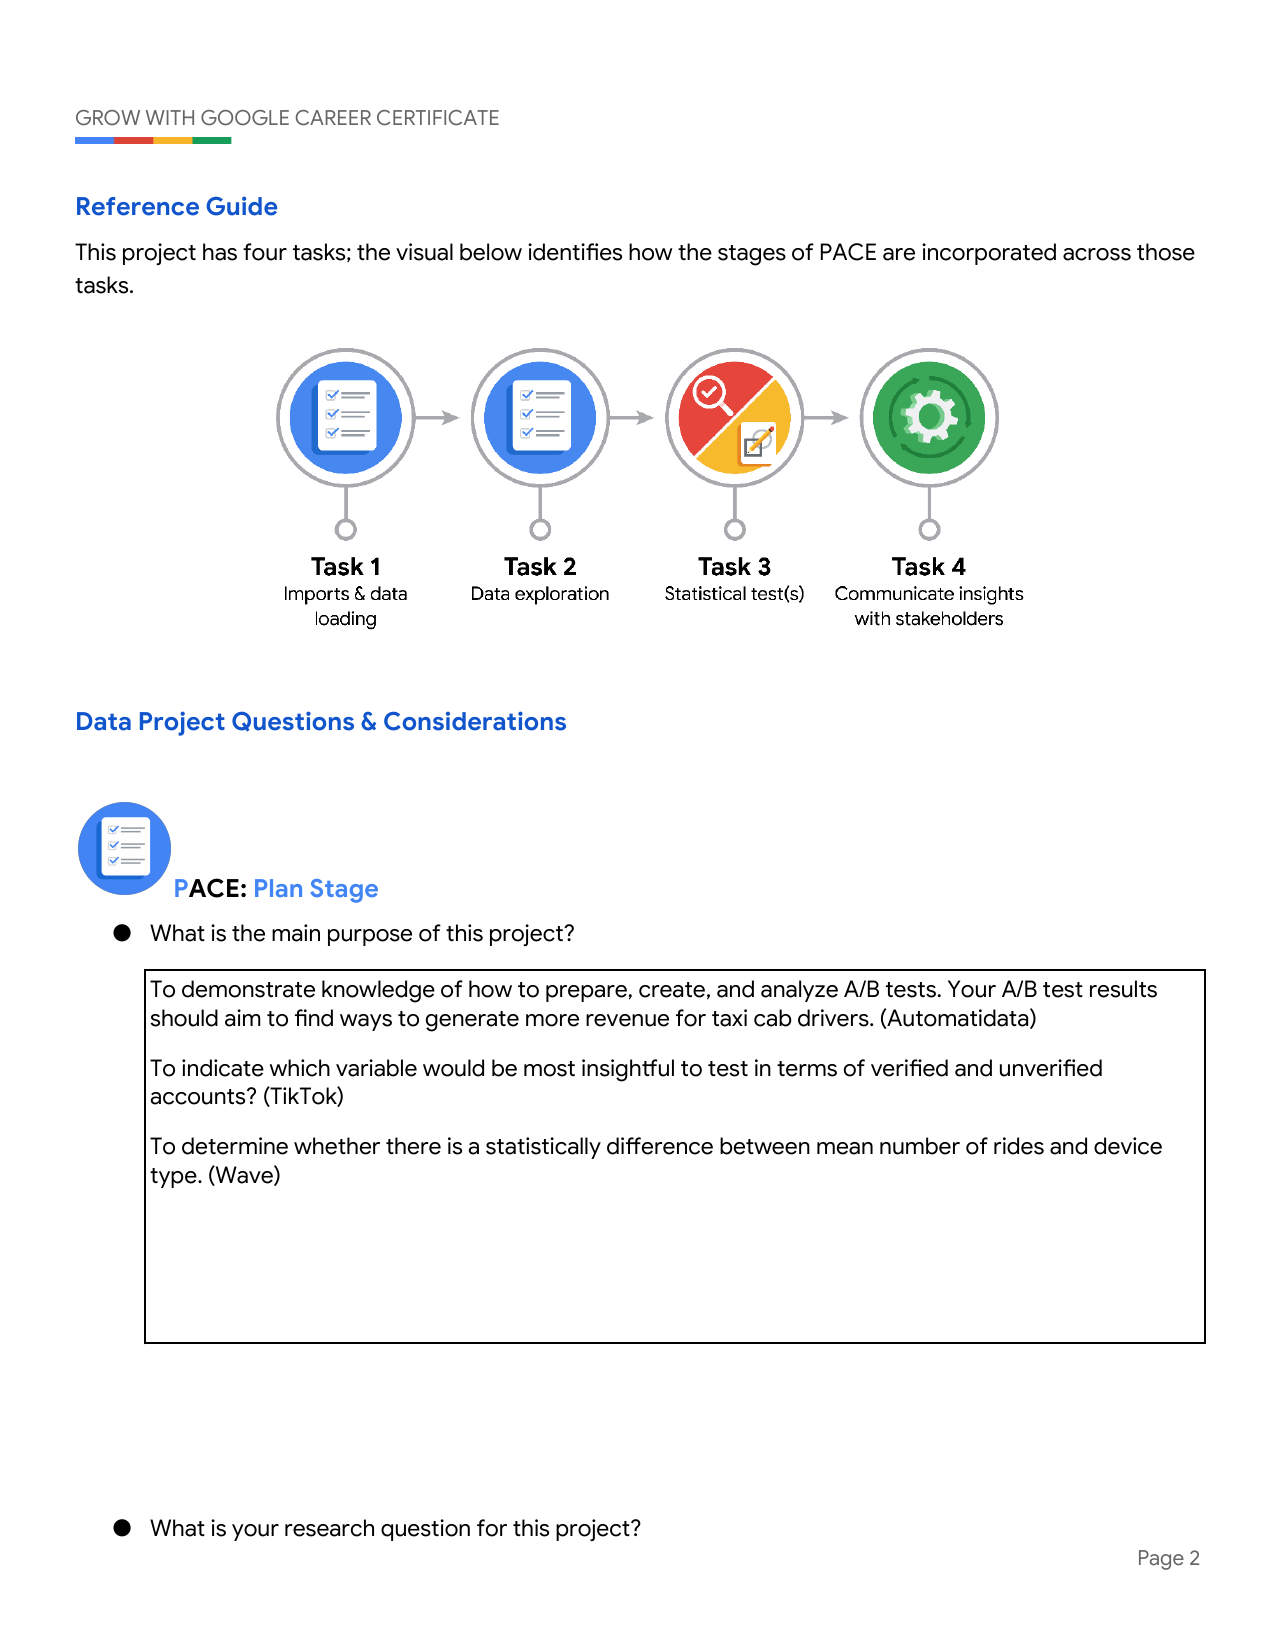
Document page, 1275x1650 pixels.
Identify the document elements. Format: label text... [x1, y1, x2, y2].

text To demonstrate knowledge of how to prepare, create, and analyze A/B tests. Your A/B test results should aim to find ways to generate more revenue for taxi cab drivers. (Automatidata) [146, 971, 1204, 1033]
text PACE: Plan Stage [75, 799, 1200, 904]
text Reference Guide [75, 191, 1200, 223]
picture [75, 799, 173, 898]
picture [75, 137, 232, 144]
text Data Project Questions & Considerations [75, 706, 1200, 738]
text To indicate which variable would be most insightful to test in terms of verified and unverified accounts? (TikTok) [146, 1047, 1204, 1111]
picture [75, 303, 1200, 656]
text To determine whether there is a statistically difference between mean number of rides and device type. (Wave) [146, 1126, 1204, 1189]
text This project has four tasks; the visual below identifies how the stages of PACE are incorporated across those tasks. [75, 238, 1200, 300]
list What is the main purpose of this project? [112, 919, 1200, 948]
list What is your research question for this project? [112, 1514, 1200, 1543]
